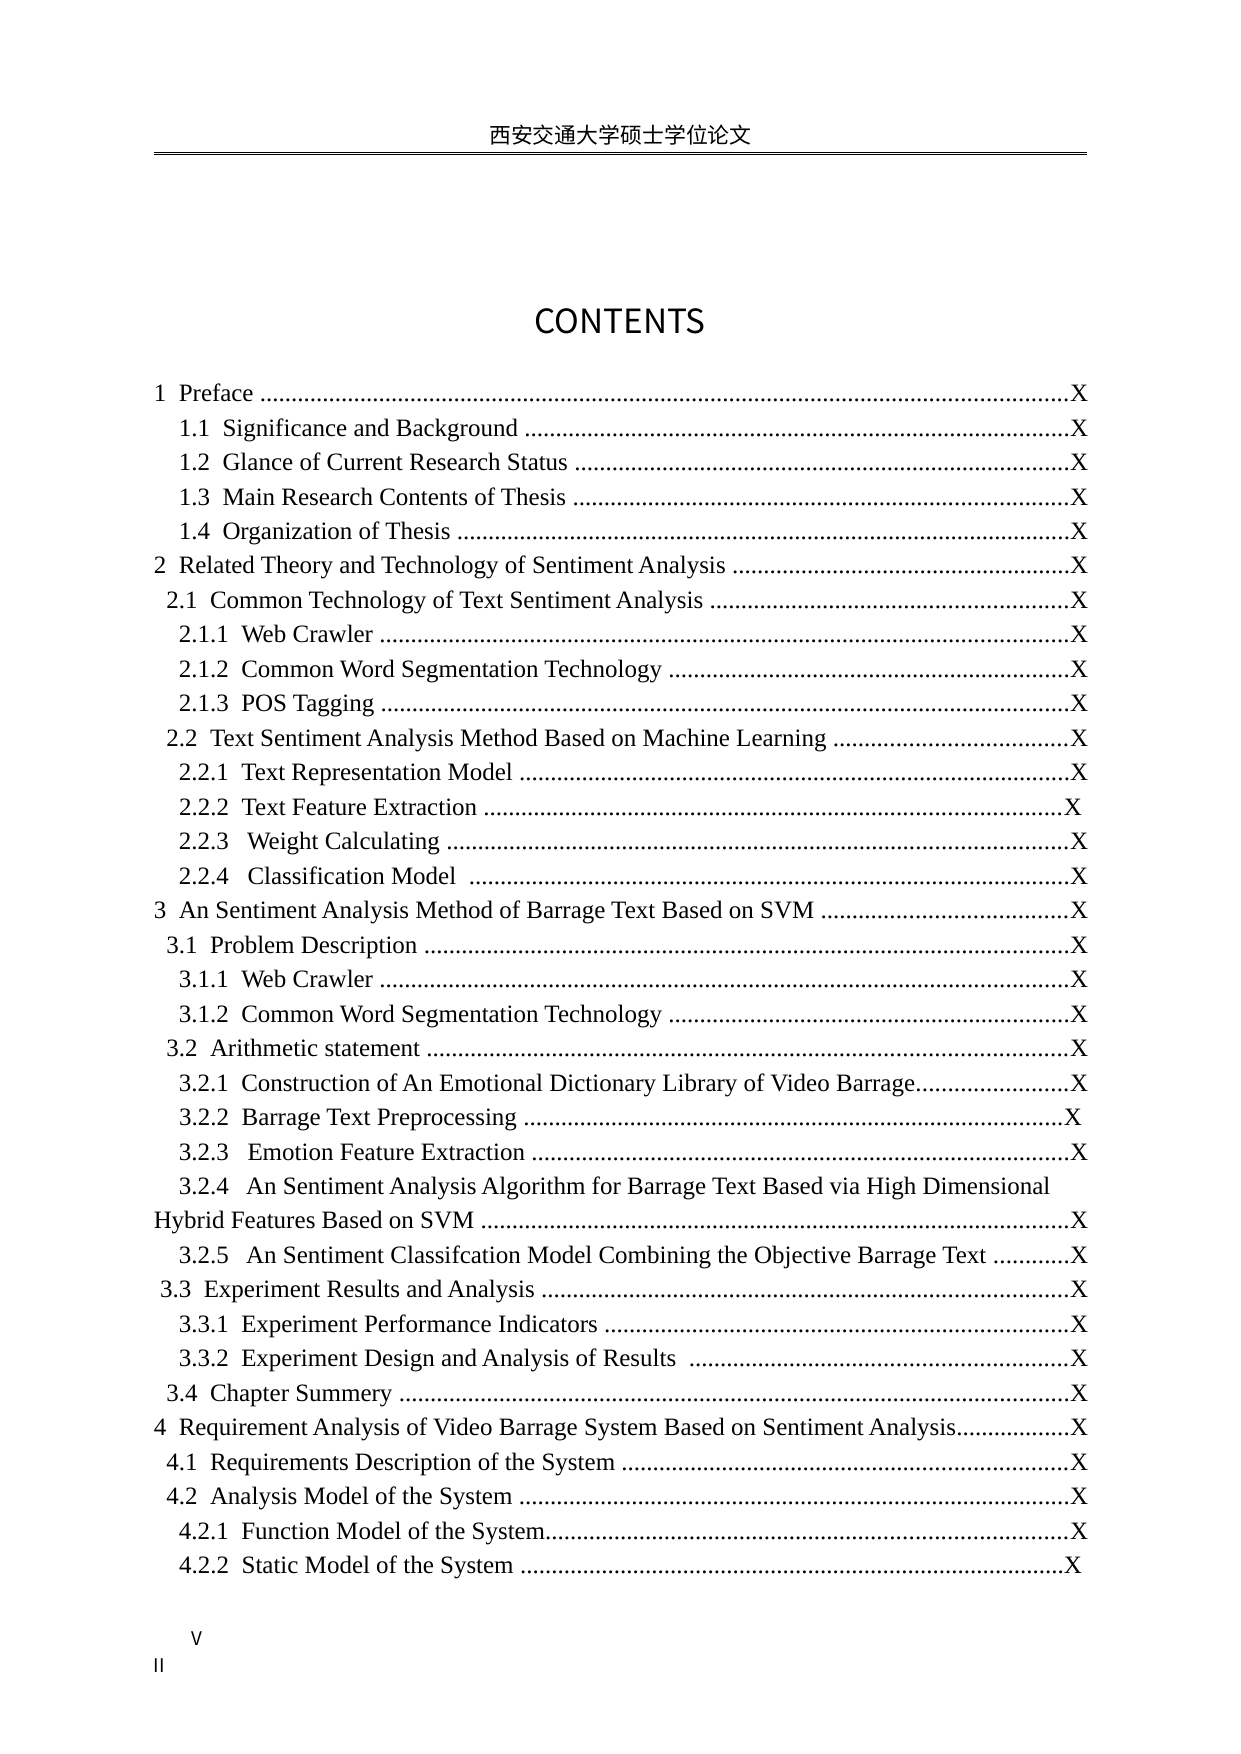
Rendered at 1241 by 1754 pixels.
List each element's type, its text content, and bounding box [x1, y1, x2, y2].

text 3.1.2 Common Word Segmentation Technology X [153, 999, 1087, 1027]
text 3.3.2 Experiment Design and Analysis of Results X [153, 1343, 1087, 1372]
text 1 Preface X [153, 378, 1087, 407]
text 2.2 Text Sentiment Analysis Method Based on Machine Learning X [153, 723, 1087, 752]
text 2.1.1 Web Crawler X [153, 619, 1087, 648]
text 2.1.2 Common Word Segmentation Technology X [153, 654, 1087, 683]
text 1.1 Significance and Background X [153, 413, 1087, 441]
text 3.2.3 Emotion Feature Extraction X [153, 1137, 1087, 1165]
text 3.3 Experiment Results and Analysis X [153, 1274, 1087, 1303]
text CONTENTS [153, 295, 1087, 343]
text 3.4 Chapter Summery X [153, 1378, 1087, 1407]
text 1.3 Main Research Contents of Thesis X [153, 482, 1087, 510]
text 2.1.3 POS Tagging X [153, 688, 1087, 717]
text 3.2.5 An Sentiment Classifcation Model Combining the Objective Barrage Text X [153, 1240, 1087, 1269]
text 2 Related Theory and Technology of Sentiment Analysis X [153, 551, 1087, 579]
text 2.2.1 Text Representation Model X [153, 757, 1087, 786]
text 3.3.1 Experiment Performance Indicators X [153, 1309, 1087, 1338]
text 3.1.1 Web Crawler X [153, 964, 1087, 993]
text 2.2.2 Text Feature Extraction X [153, 792, 1087, 821]
text 2.2.3 Weight Calculating X [153, 826, 1087, 855]
text 4.2.1 Function Model of the System X [153, 1516, 1087, 1545]
text 3.2 Arithmetic statement X [153, 1033, 1087, 1062]
text 2.2.4 Classification Model X [153, 861, 1087, 889]
text 2.1 Common Technology of Text Sentiment Analysis X [153, 585, 1087, 614]
text 4.2 Analysis Model of the System X [153, 1481, 1087, 1510]
text 4.2.2 Static Model of the System X [153, 1550, 1087, 1579]
text 4 Requirement Analysis of Video Barrage System Based on Sentiment Analysis X [153, 1412, 1087, 1441]
text 3.2.4 An Sentiment Analysis Algorithm for Barrage Text Based via High Dimensional Hybrid Features Based on SVM X [153, 1171, 1087, 1234]
text 4.1 Requirements Description of the System X [153, 1447, 1087, 1476]
text 3 An Sentiment Analysis Method of Barrage Text Based on SVM X [153, 895, 1087, 924]
text 1.2 Glance of Current Research Status X [153, 447, 1087, 476]
text 3.1 Problem Description X [153, 930, 1087, 958]
text 3.2.2 Barrage Text Preprocessing X [153, 1102, 1087, 1131]
text 3.2.1 Construction of An Emotional Dictionary Library of Video Barrage X [153, 1068, 1087, 1096]
text 1.4 Organization of Thesis X [153, 516, 1087, 545]
